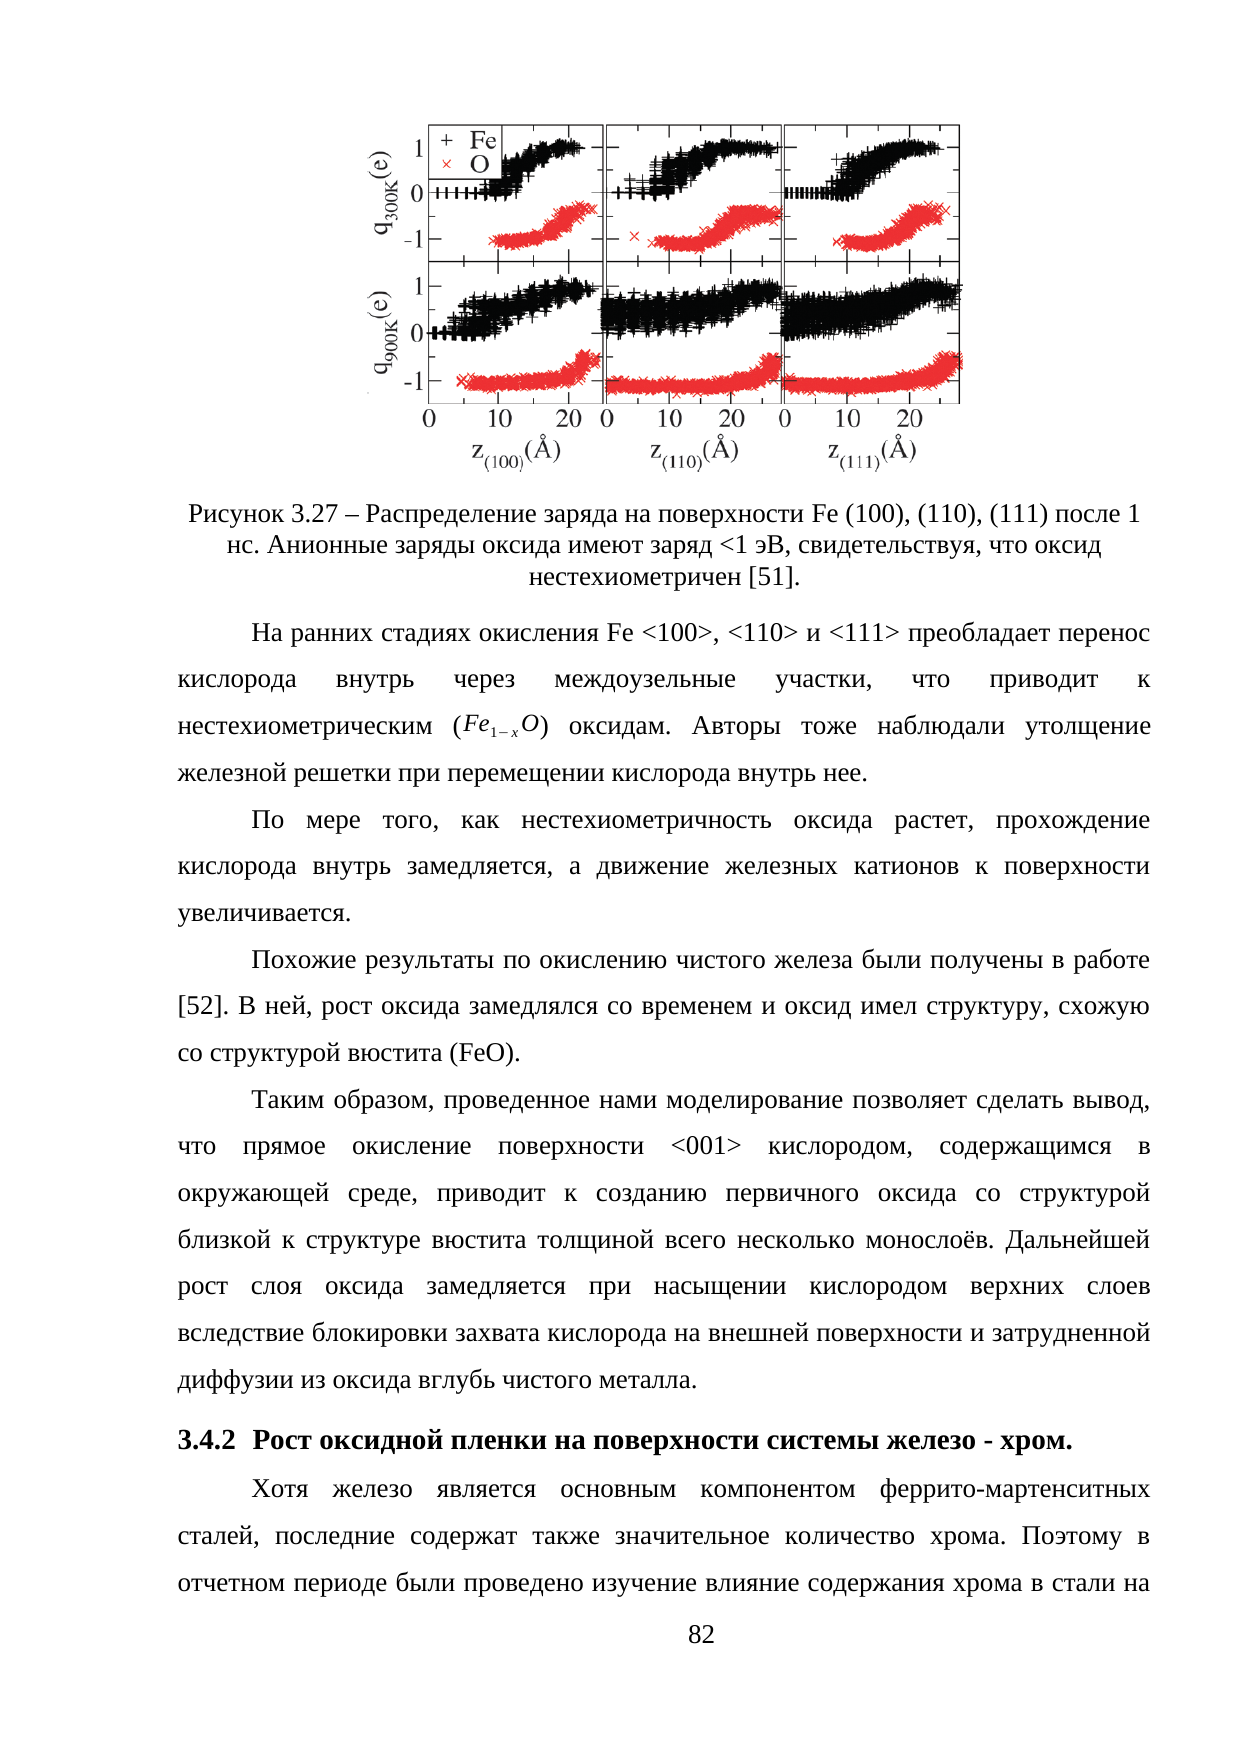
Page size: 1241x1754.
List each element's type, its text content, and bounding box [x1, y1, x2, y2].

text На ранних стадиях окисления Fe <100>, <110> и <111> преобладает перенос кислорода внутрь через междоузельные участки, что приводит к нестехиометрическим () оксидам. Авторы тоже наблюдали утолщение железной решетки при перемещении кислорода внутрь нее. [177, 616, 1152, 787]
text По мере того, как нестехиометричность оксида растет, прохождение кислорода внутрь замедляется, а движение железных катионов к поверхности увеличивается. [177, 803, 1152, 927]
subtitle Рост оксидной пленки на поверхности системы железо - хром. [177, 1422, 1152, 1456]
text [177, 1472, 1152, 1597]
text Похожие результаты по окислению чистого железа были получены в работе [52]. В ней, рост оксида замедлялся со временем и оксид имел структуру, схожую со структурой вюстита (FeO). [177, 943, 1152, 1067]
text Таким образом, проведенное нами моделирование позволяет сделать вывод, что прямое окисление поверхности <001> кислородом, содержащимся в окружающей среде, приводит к созданию первичного оксида со структурой близкой к структуре вюстита толщиной всего несколько монослоёв. Дальнейшей рост слоя оксида замедляется при насыщении кислородом верхних слоев вследствие блокировки захвата кислорода на внешней поверхности и затрудненной диффузии из оксида вглубь чистого металла. [177, 1083, 1152, 1394]
text Рисунок 3.27 – Распределение заряда на поверхности Fe (100), (110), (111) после 1 нс. Анионные заряды оксида имеют заряд <1 эВ, свидетельствуя, что оксид нестехиометричен [51]. [177, 497, 1152, 591]
picture [365, 118, 963, 473]
